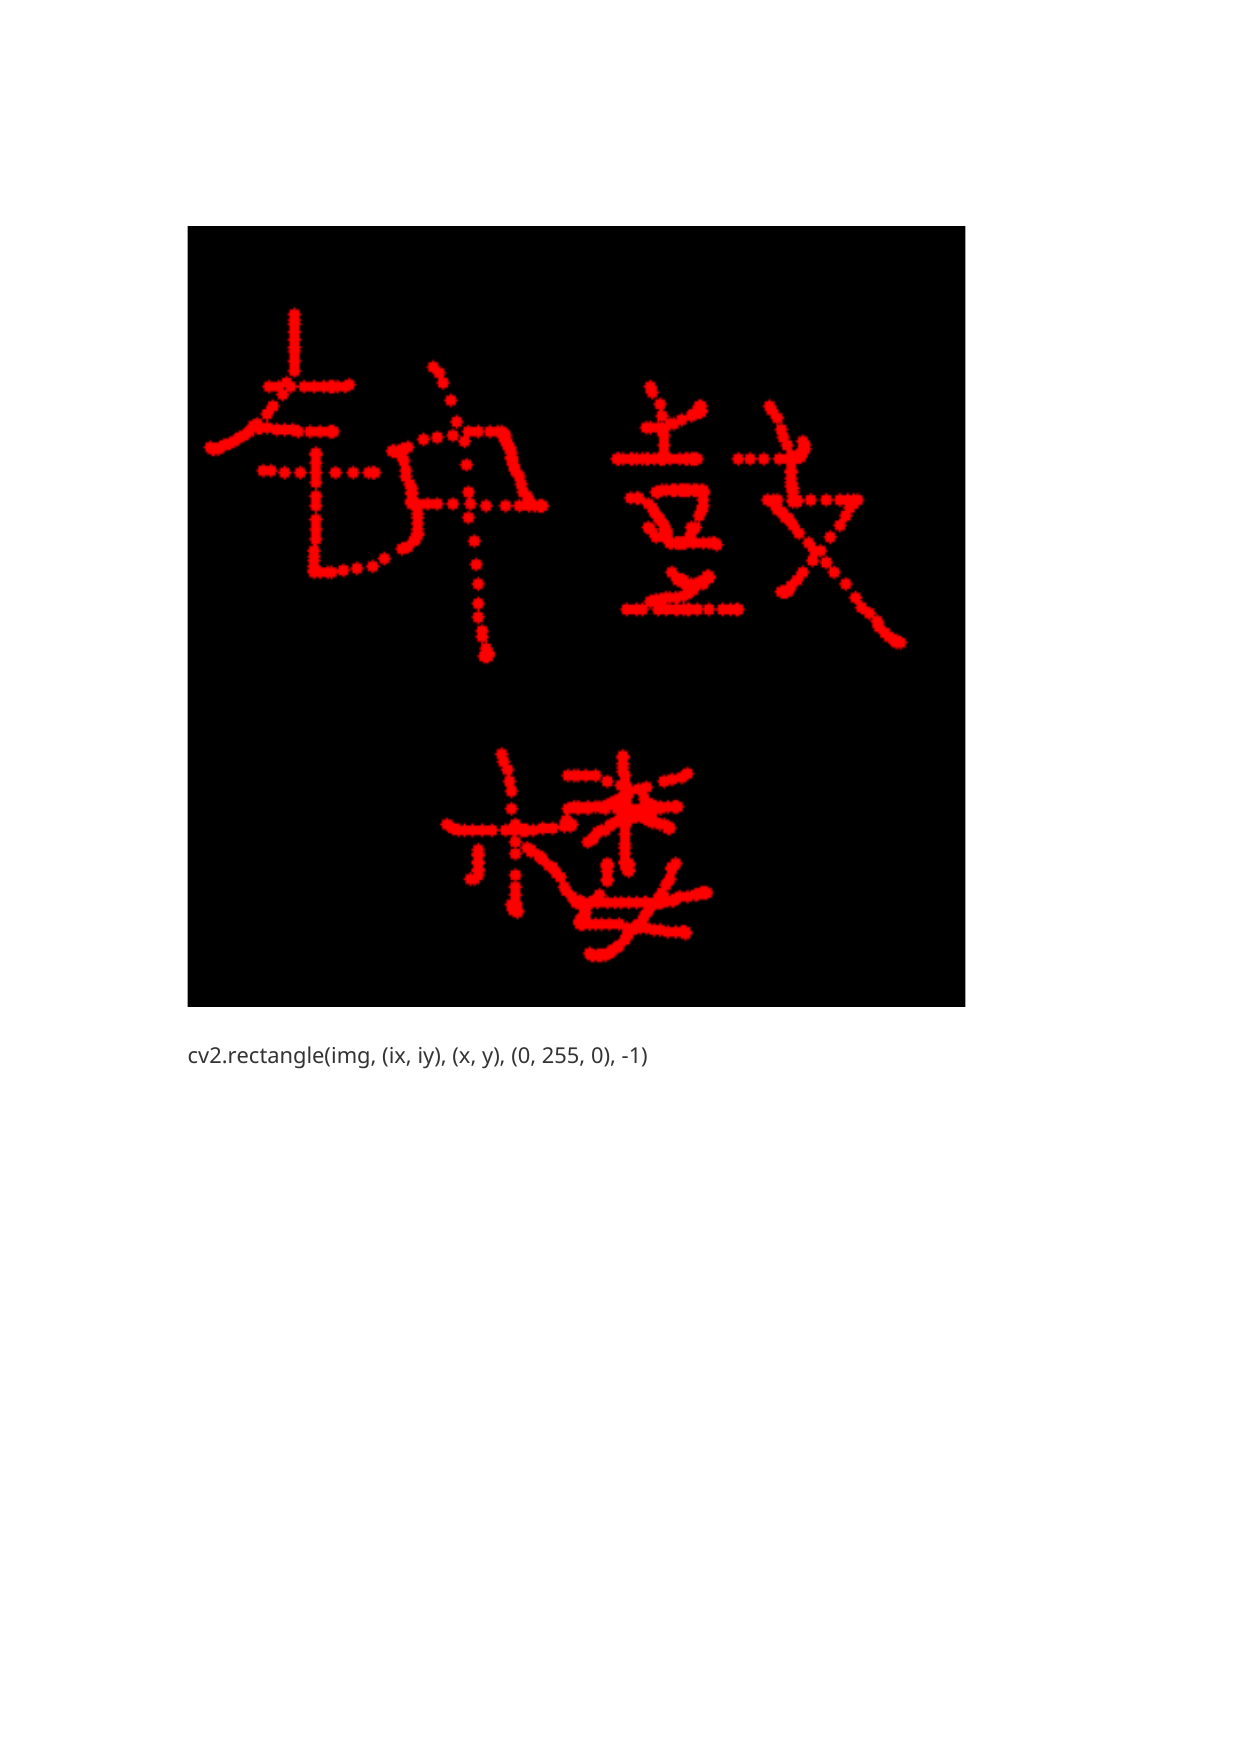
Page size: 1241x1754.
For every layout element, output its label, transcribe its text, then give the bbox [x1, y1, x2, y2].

picture [187, 226, 966, 1007]
text cv2.rectangle(img, (ix, iy), (x, y), (0, 255, 0), -1) [187, 1038, 1053, 1071]
